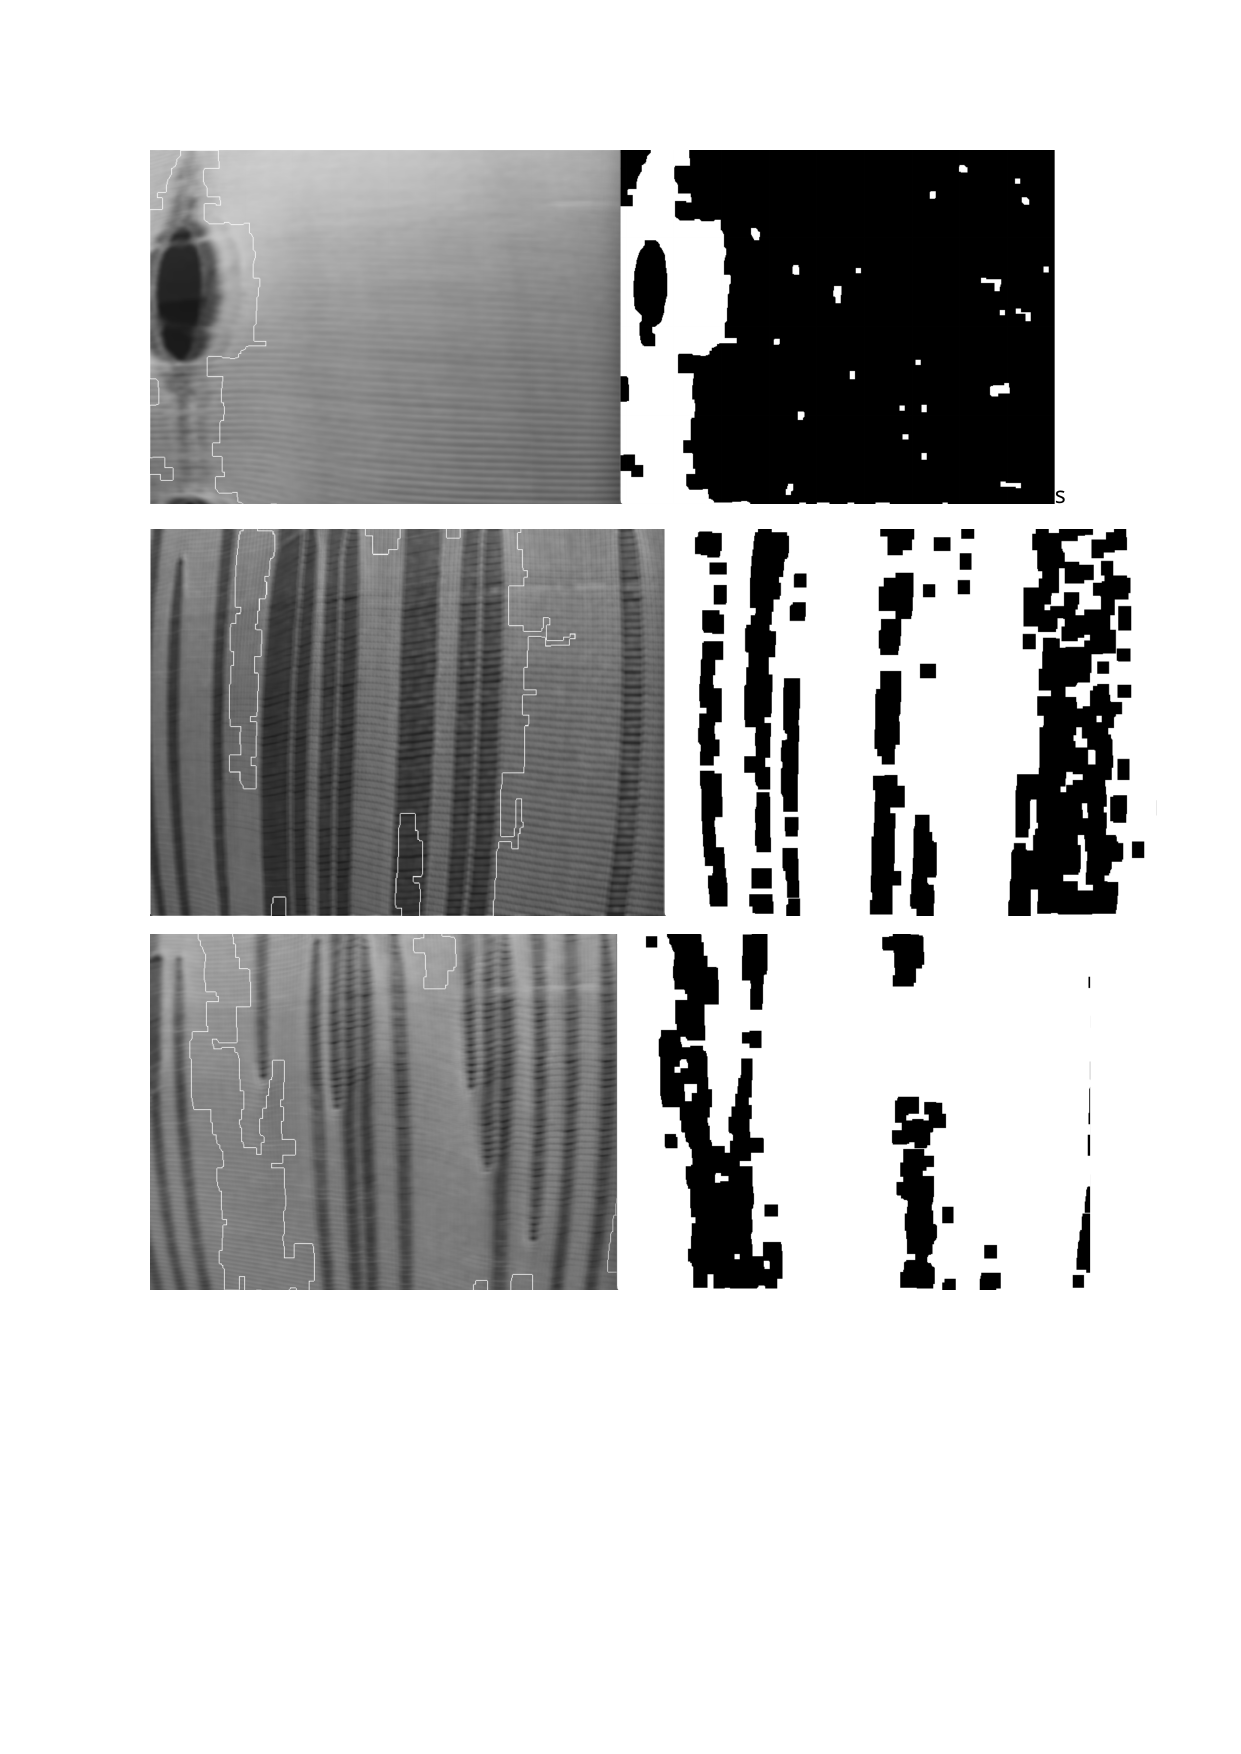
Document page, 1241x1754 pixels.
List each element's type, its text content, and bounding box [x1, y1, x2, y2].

picture [150, 150, 1055, 504]
picture [150, 529, 1157, 916]
picture [150, 934, 1091, 1290]
